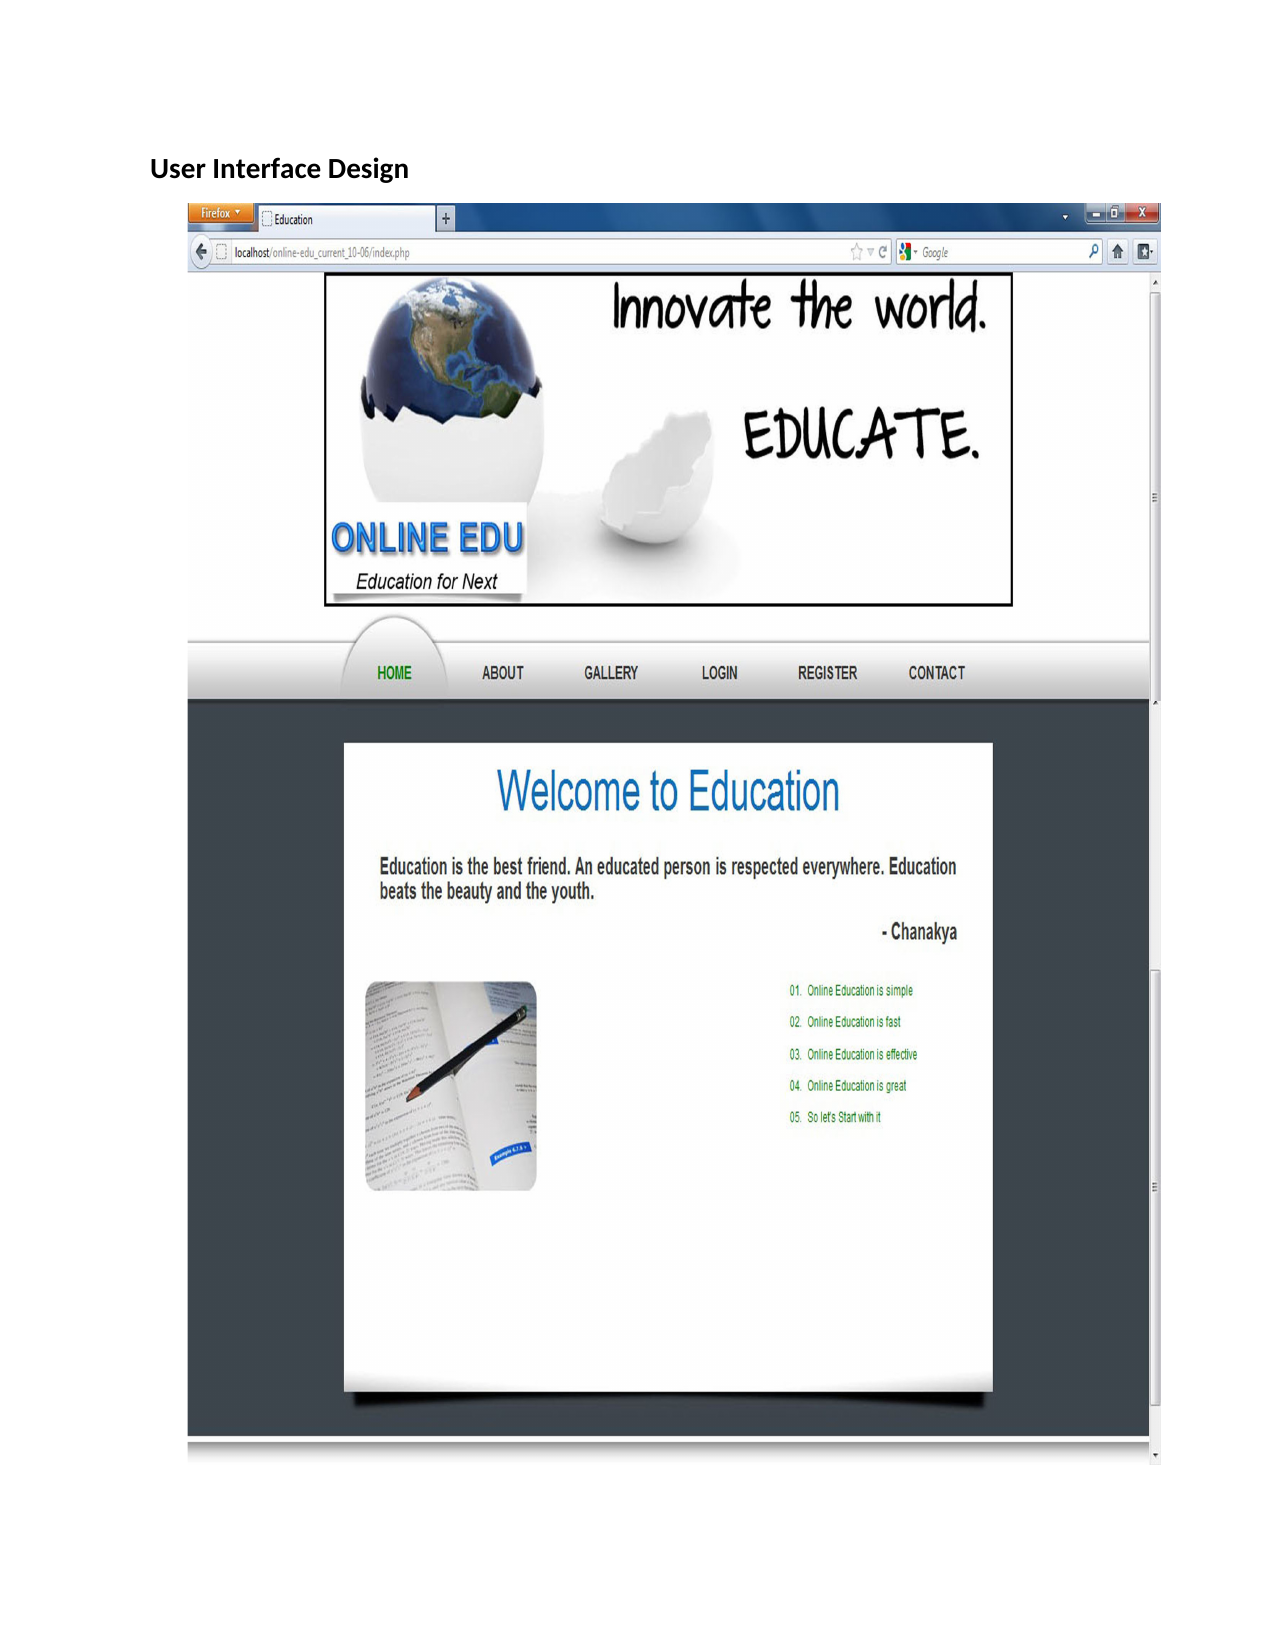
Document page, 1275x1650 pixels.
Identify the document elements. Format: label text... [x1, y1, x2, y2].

picture [187, 203, 1161, 1465]
text User Interface Design [150, 150, 1125, 186]
